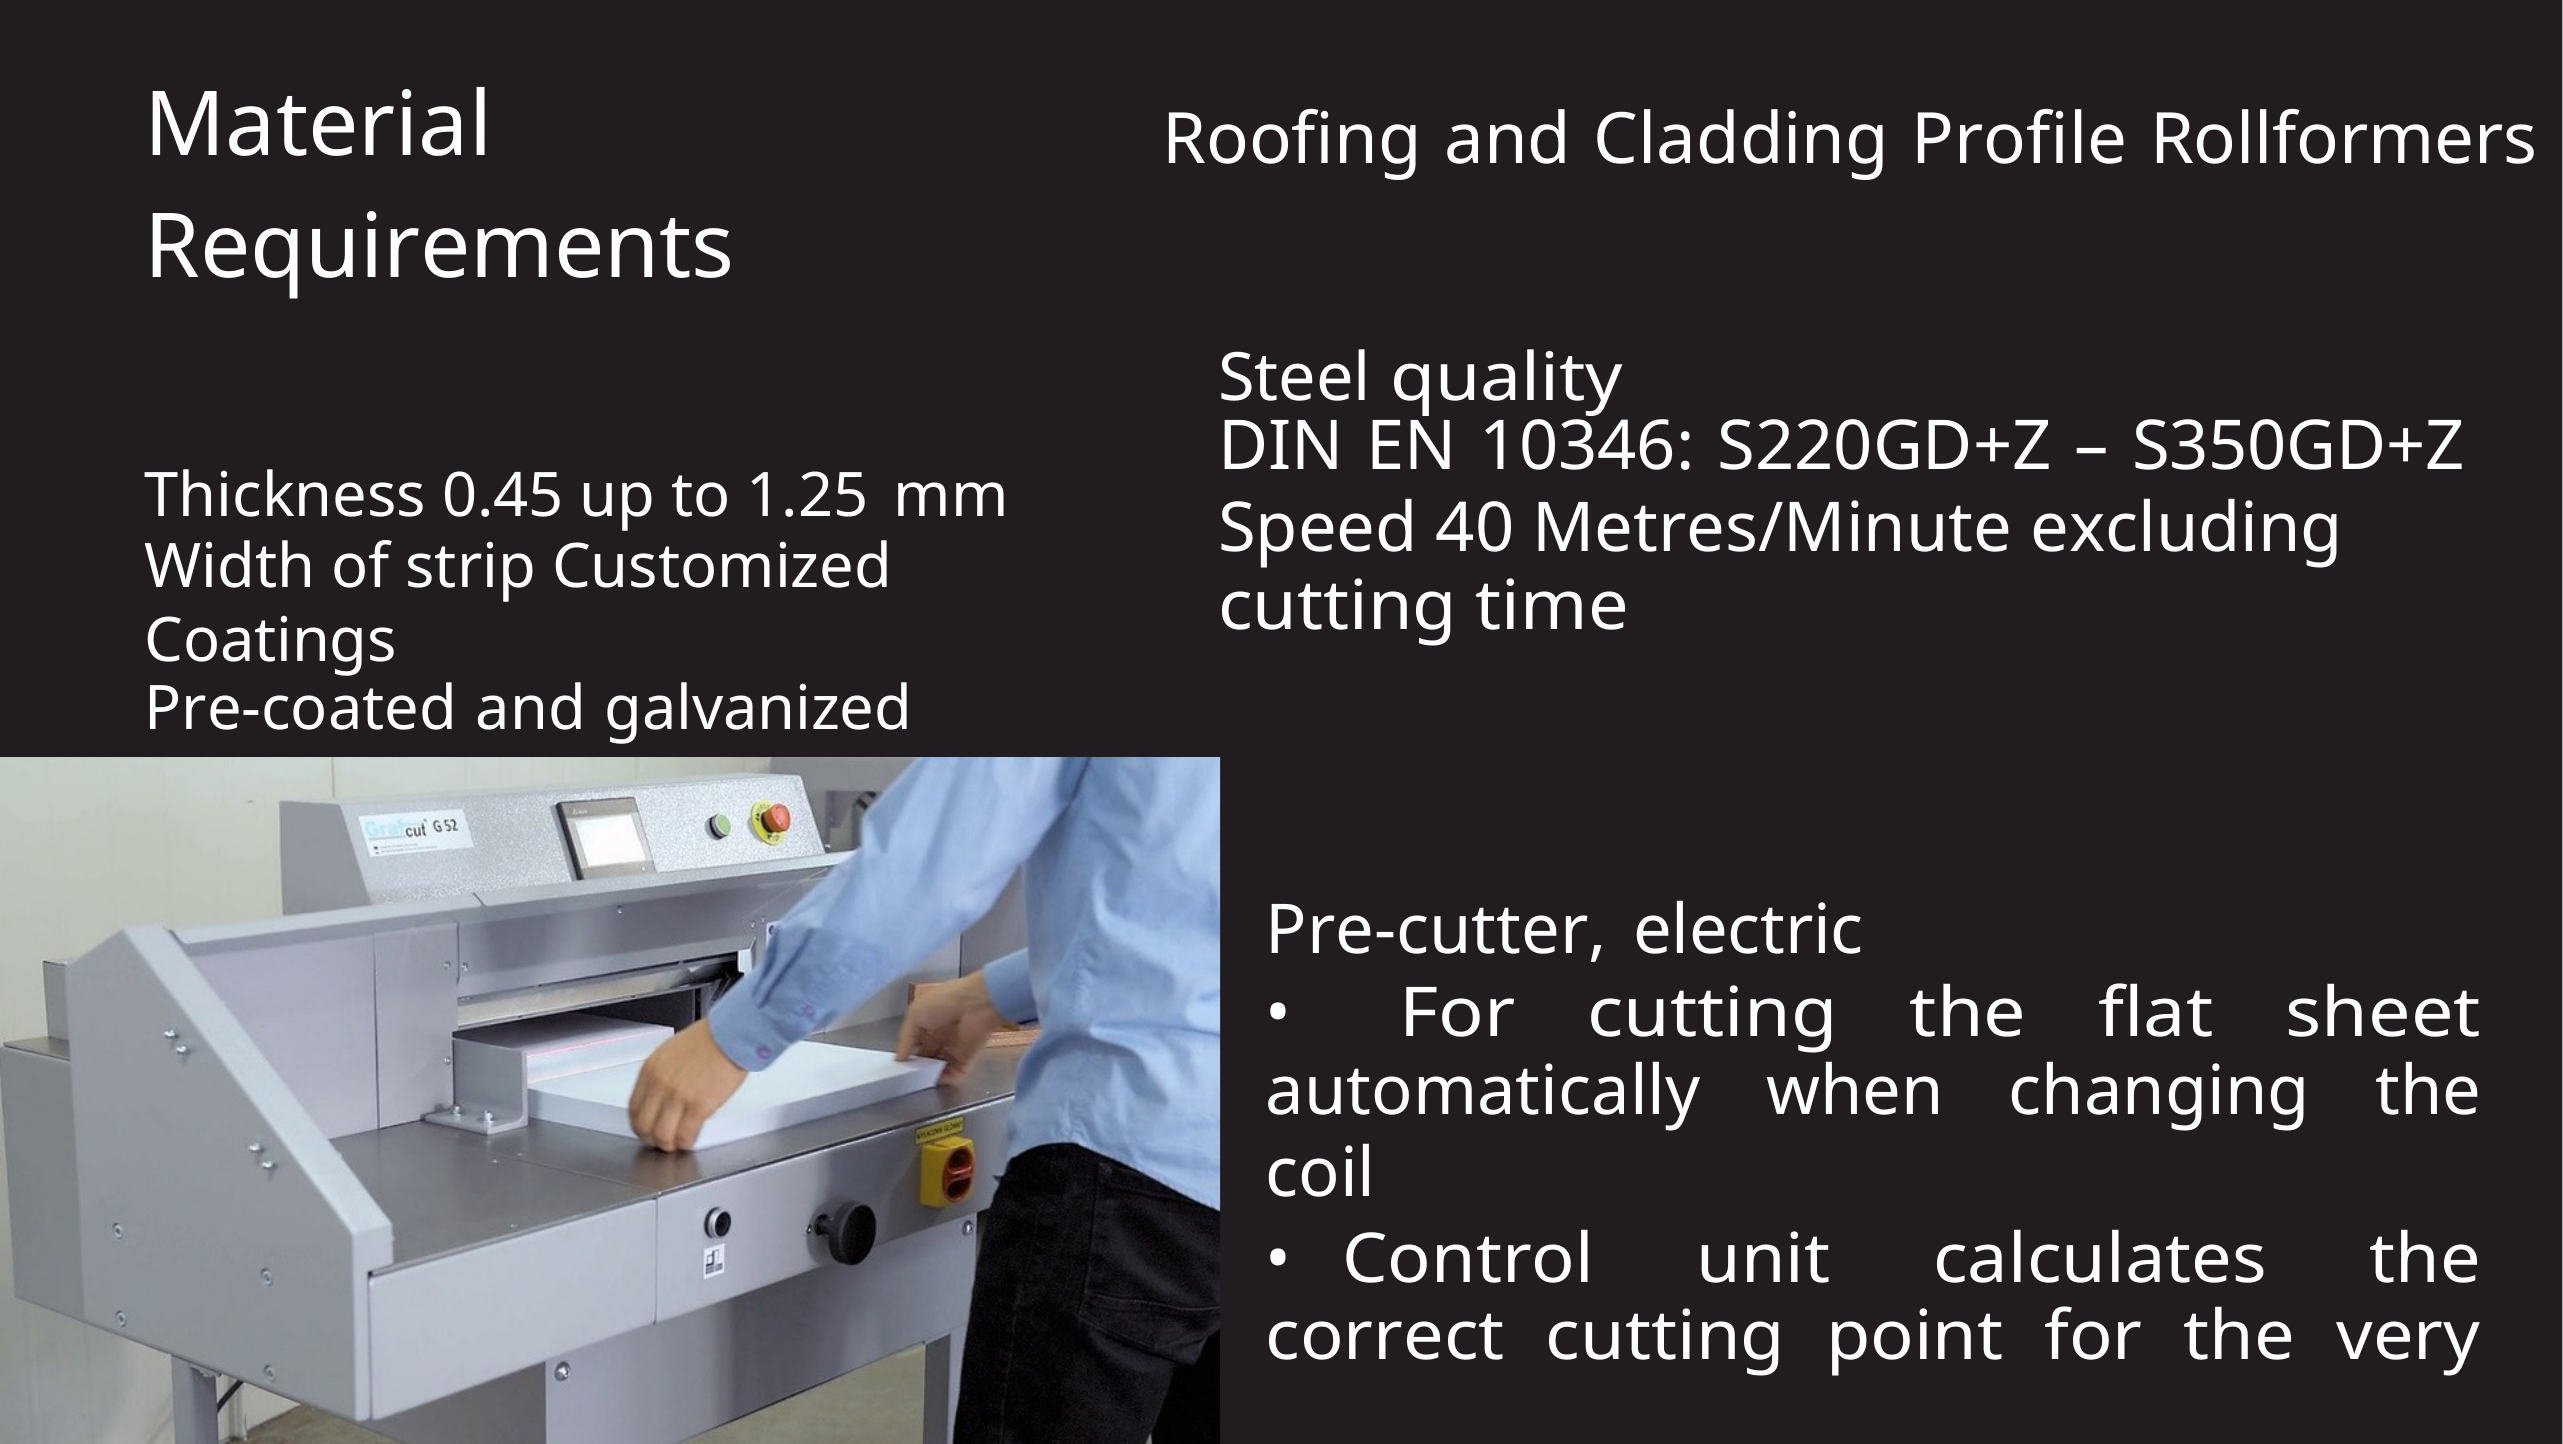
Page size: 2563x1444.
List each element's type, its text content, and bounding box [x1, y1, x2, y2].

text Steel quality [1218, 343, 2562, 415]
text Material Requirements [144, 59, 1067, 303]
text DIN EN 10346: S220GD+Z – S350GD+Z [1218, 415, 2562, 484]
text Roofing and Cladding Profile Rollformers [1162, 88, 2562, 184]
text Thickness 0.45 up to 1.25 mm Width of strip Customized Coatings [144, 458, 1067, 679]
text Speed 40 Metres/Minute excluding cutting time [1218, 487, 2486, 650]
list Control unit calculates the correct cutting point for the very last programmed sheet, stops the roll former and cuts the flat sheet [1265, 1217, 2481, 1380]
picture [0, 757, 1221, 1444]
text Pre-cutter, electric [1265, 895, 2562, 969]
list For cutting the flat sheet automatically when changing the coil [1265, 972, 2481, 1216]
text Pre-coated and galvanized [144, 679, 1067, 742]
